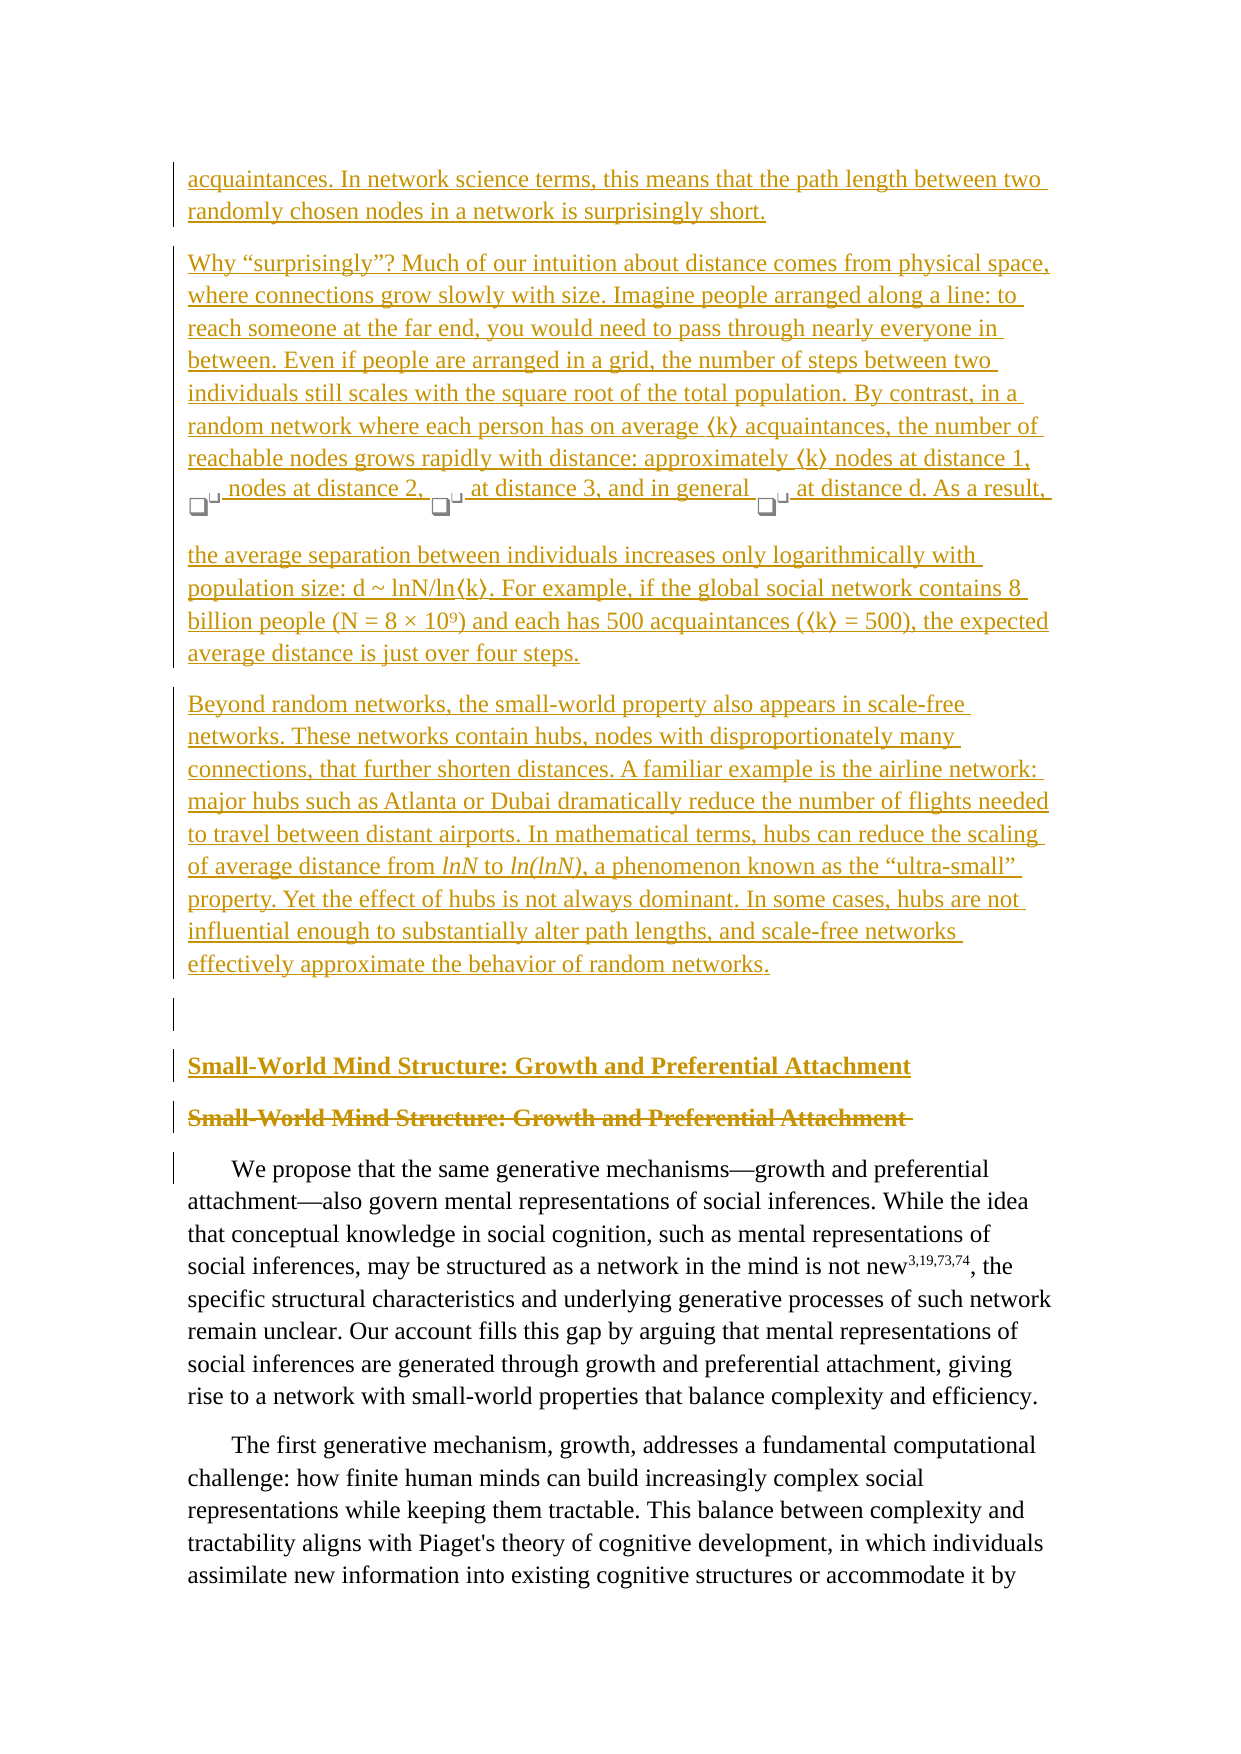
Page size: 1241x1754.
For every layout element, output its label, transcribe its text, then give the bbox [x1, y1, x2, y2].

text We propose that the same generative mechanisms—growth and preferential attachment—also govern mental representations of social inferences. While the idea that conceptual knowledge in social cognition, such as mental representations of social inferences, may be structured as a network in the mind is not new3,19,73,74, the specific structural characteristics and underlying generative processes of such network remain unclear. Our account fills this gap by arguing that mental representations of social inferences are generated through growth and preferential attachment, giving rise to a network with small-world properties that balance complexity and efficiency. [187, 1152, 1053, 1412]
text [187, 1428, 1053, 1591]
